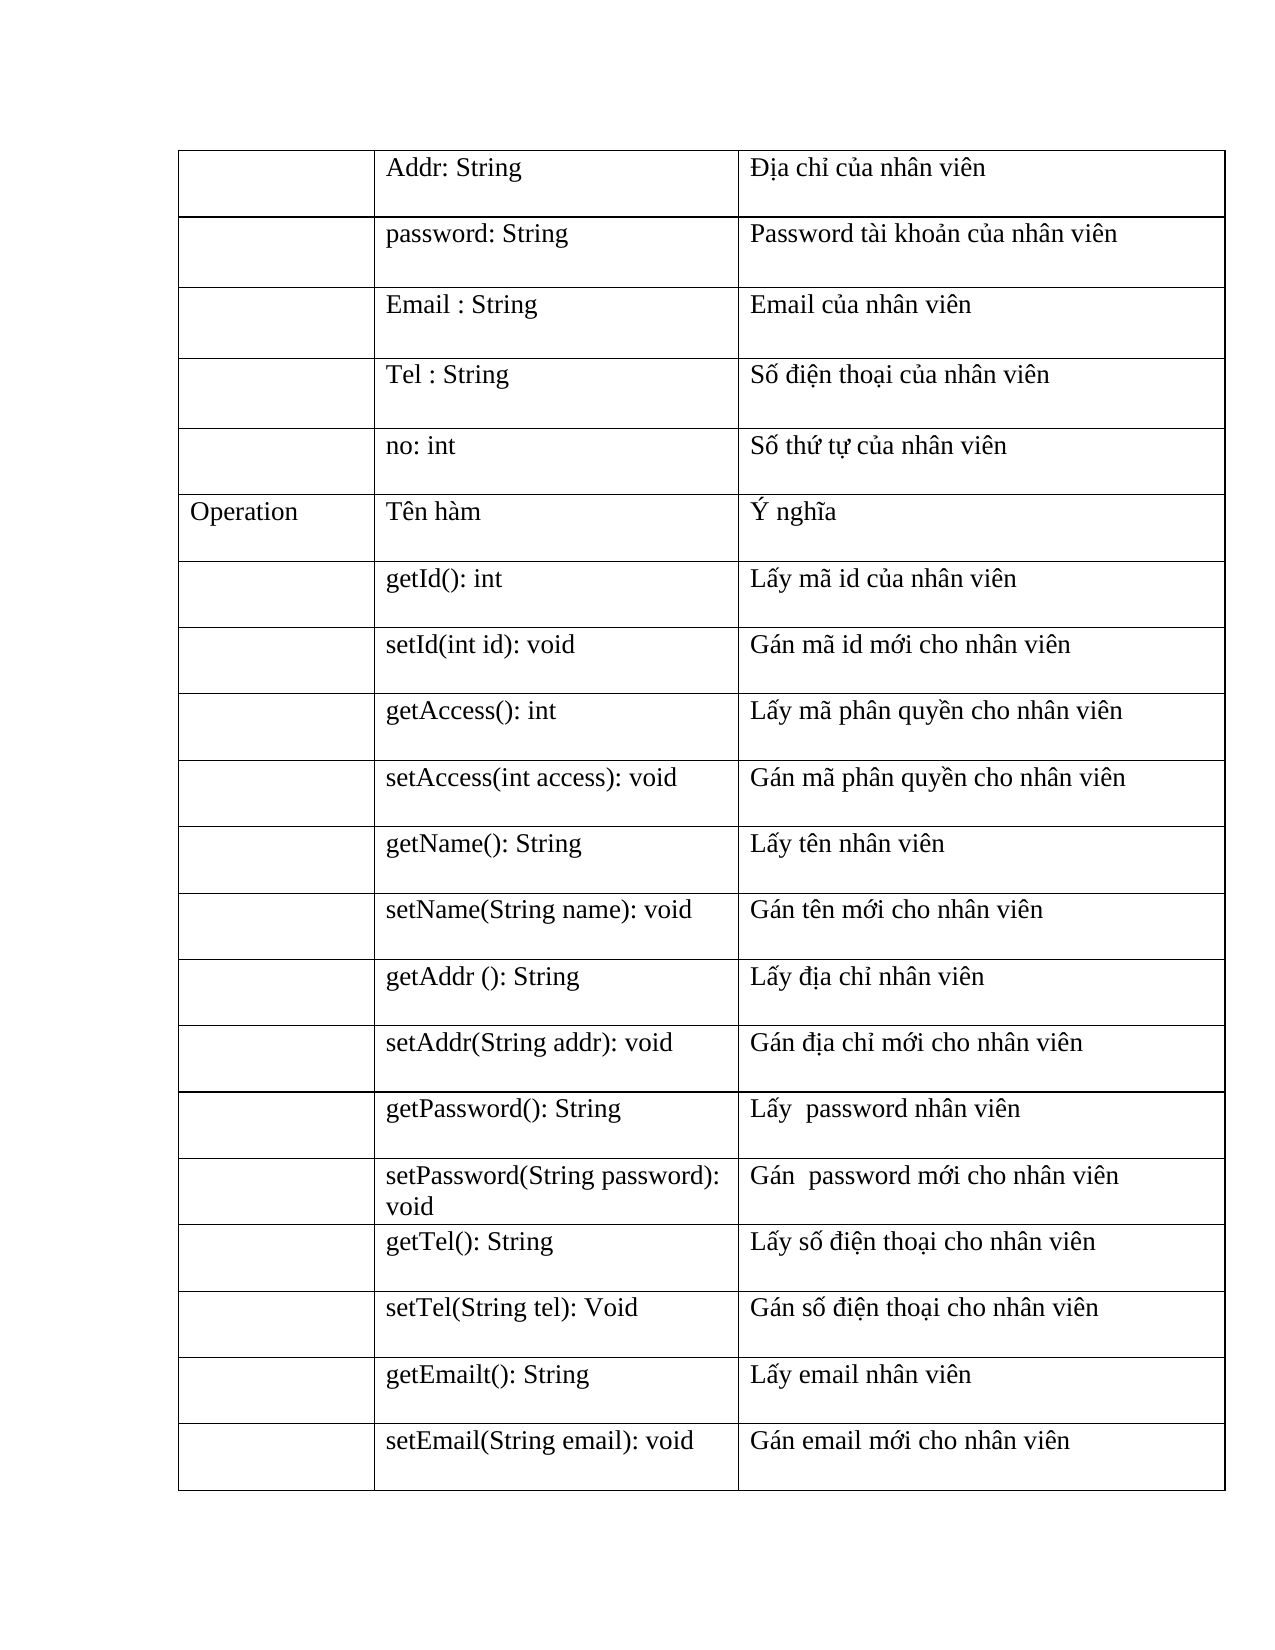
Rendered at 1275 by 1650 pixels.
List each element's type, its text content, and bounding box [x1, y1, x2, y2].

table_cell [179, 429, 374, 494]
table_cell getName(): String [375, 827, 738, 892]
table_cell [179, 1225, 374, 1291]
table_cell setName(String name): void [375, 894, 738, 959]
table_cell [179, 628, 374, 693]
table_cell [179, 761, 374, 826]
table_cell Lấy password nhân viên [739, 1093, 1224, 1158]
table_cell [179, 1093, 374, 1158]
table_cell Lấy mã phân quyền cho nhân viên [739, 694, 1224, 760]
table_cell getAccess(): int [375, 694, 738, 760]
table_cell Lấy tên nhân viên [739, 827, 1224, 892]
table_cell setId(int id): void [375, 628, 738, 693]
table_cell Lấy số điện thoại cho nhân viên [739, 1225, 1224, 1291]
table_cell getEmailt(): String [375, 1358, 738, 1423]
table_cell [179, 288, 374, 357]
table_cell setPassword(String password): void [375, 1159, 738, 1224]
table_cell [179, 151, 374, 216]
table_cell getPassword(): String [375, 1093, 738, 1158]
table_cell setAddr(String addr): void [375, 1026, 738, 1091]
table_cell Gán email mới cho nhân viên [739, 1424, 1224, 1489]
table_cell Email của nhân viên [739, 288, 1224, 357]
table_cell [179, 694, 374, 760]
table_cell Addr: String [375, 151, 738, 216]
table_cell Lấy mã id của nhân viên [739, 562, 1224, 627]
table_cell [179, 359, 374, 428]
table_cell [179, 827, 374, 892]
table_cell Số thứ tự của nhân viên [739, 429, 1224, 494]
table_cell Tên hàm [375, 495, 738, 561]
table_cell [179, 1424, 374, 1489]
table_cell Email : String [375, 288, 738, 357]
table_cell [179, 894, 374, 959]
table_cell Gán password mới cho nhân viên [739, 1159, 1224, 1224]
table_cell Ý nghĩa [739, 495, 1224, 561]
table_cell Lấy email nhân viên [739, 1358, 1224, 1423]
table_cell [179, 1358, 374, 1423]
table_cell [179, 1159, 374, 1224]
table_cell getId(): int [375, 562, 738, 627]
table_cell Operation [179, 495, 374, 561]
table_cell no: int [375, 429, 738, 494]
table_cell getTel(): String [375, 1225, 738, 1291]
table_cell setAccess(int access): void [375, 761, 738, 826]
table_cell [179, 562, 374, 627]
table_cell [179, 1292, 374, 1357]
table_cell getAddr (): String [375, 960, 738, 1025]
table_cell [179, 218, 374, 287]
table_cell Gán tên mới cho nhân viên [739, 894, 1224, 959]
table_cell Địa chỉ của nhân viên [739, 151, 1224, 216]
table_cell Gán mã id mới cho nhân viên [739, 628, 1224, 693]
table_cell password: String [375, 218, 738, 287]
table_cell Gán mã phân quyền cho nhân viên [739, 761, 1224, 826]
table_cell [179, 1026, 374, 1091]
table_cell [179, 960, 374, 1025]
table_cell setEmail(String email): void [375, 1424, 738, 1489]
table_cell Password tài khoản của nhân viên [739, 218, 1224, 287]
table_cell Gán số điện thoại cho nhân viên [739, 1292, 1224, 1357]
table_cell setTel(String tel): Void [375, 1292, 738, 1357]
table_cell Gán địa chỉ mới cho nhân viên [739, 1026, 1224, 1091]
table_cell Số điện thoại của nhân viên [739, 359, 1224, 428]
table_cell Lấy địa chỉ nhân viên [739, 960, 1224, 1025]
table_cell Tel : String [375, 359, 738, 428]
